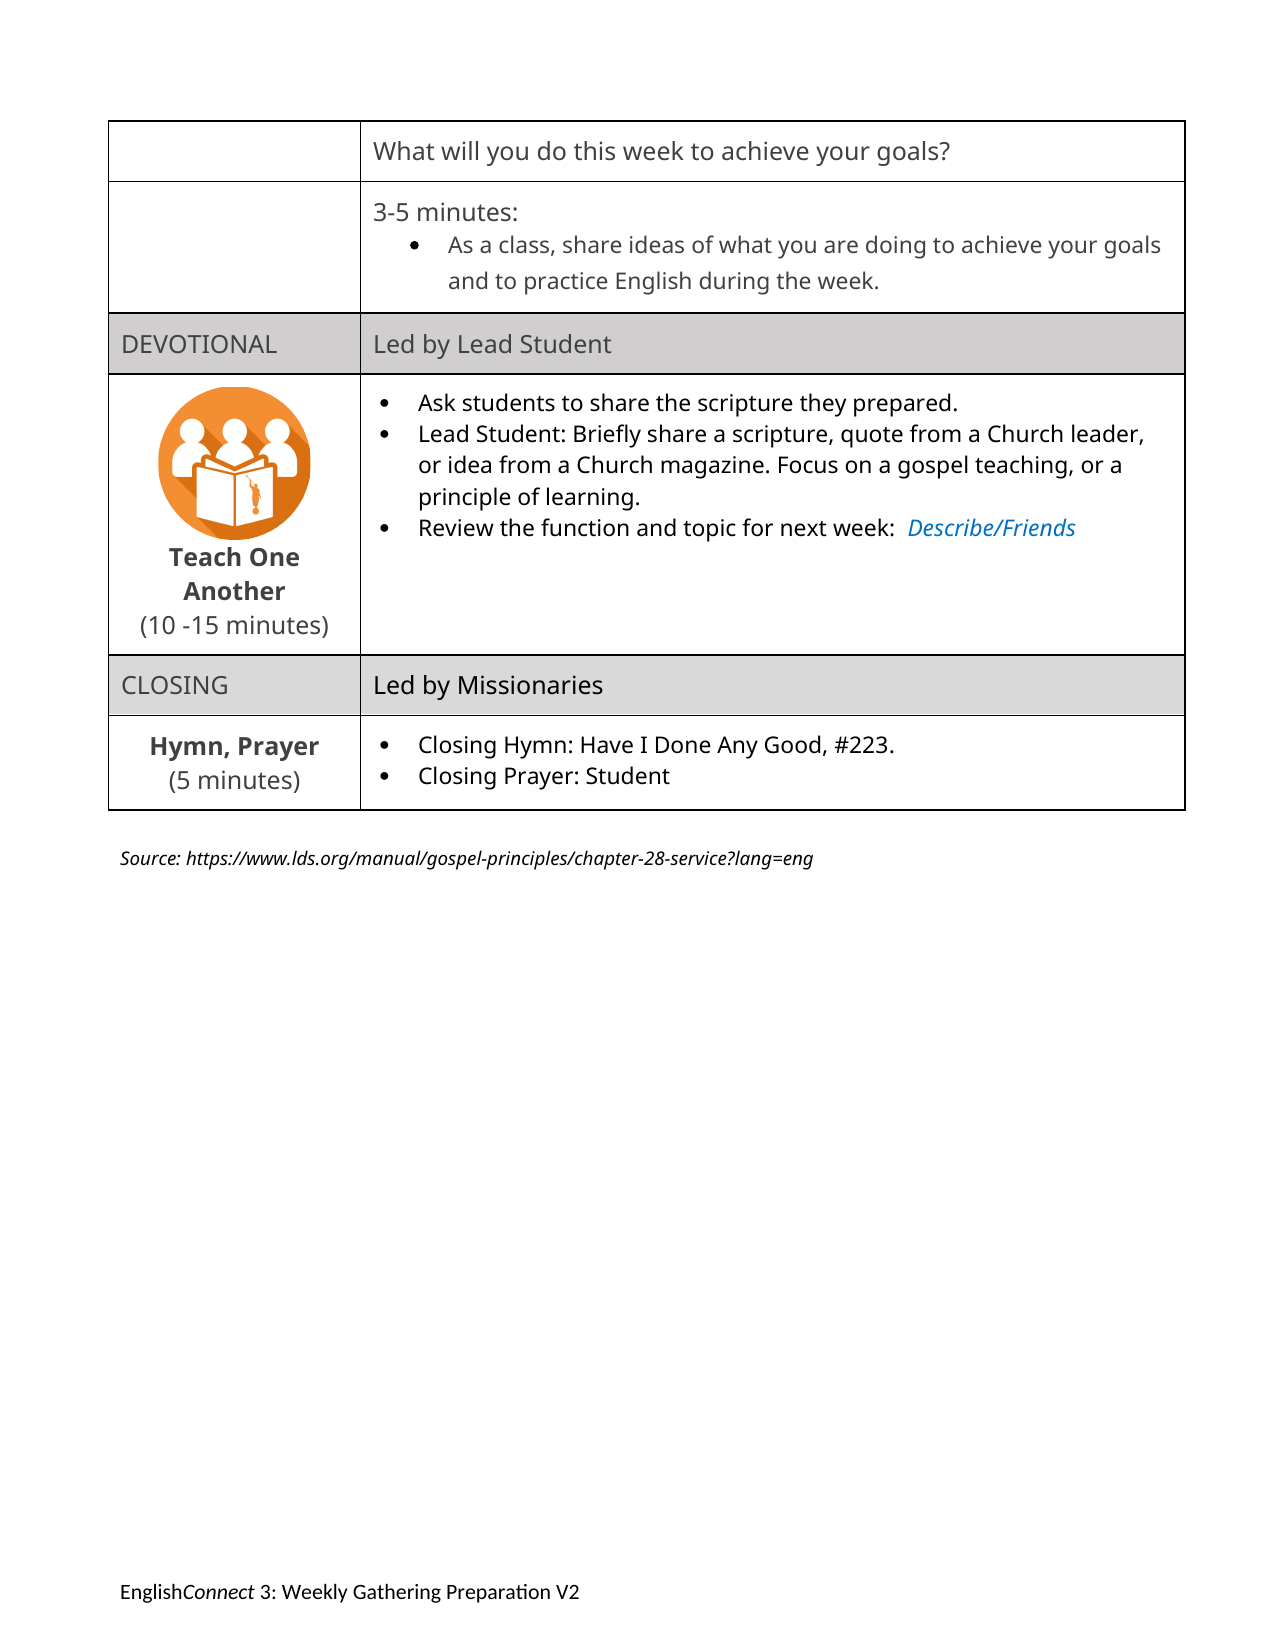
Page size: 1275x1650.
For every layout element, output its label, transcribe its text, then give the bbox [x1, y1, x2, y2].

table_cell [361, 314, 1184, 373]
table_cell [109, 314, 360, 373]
text Source: https://www.lds.org/manual/gospel-principles/chapter-28-service?lang=eng [120, 845, 1155, 870]
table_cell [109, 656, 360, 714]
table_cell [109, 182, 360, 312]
picture [158, 387, 311, 540]
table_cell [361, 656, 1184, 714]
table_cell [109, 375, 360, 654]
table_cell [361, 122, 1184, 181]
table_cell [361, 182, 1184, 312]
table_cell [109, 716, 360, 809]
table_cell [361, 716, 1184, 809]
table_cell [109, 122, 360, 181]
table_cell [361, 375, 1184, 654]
